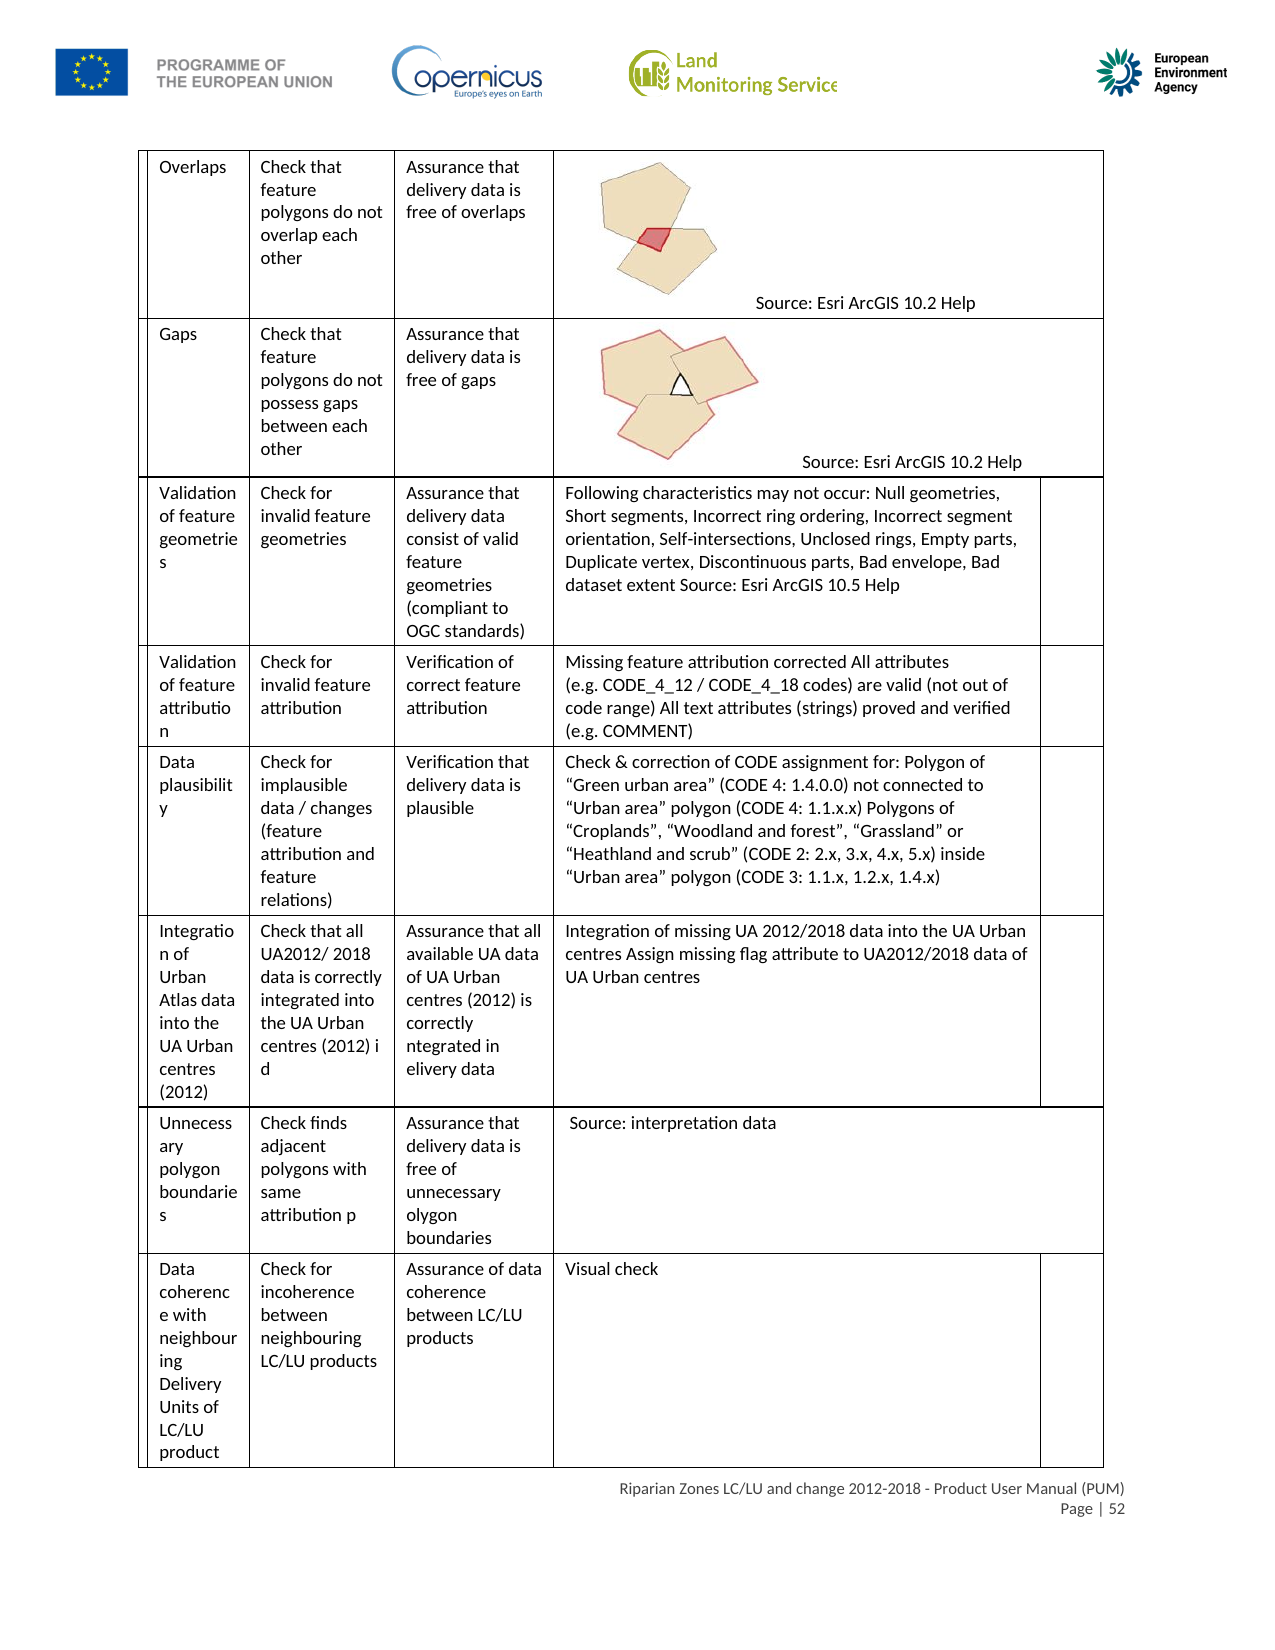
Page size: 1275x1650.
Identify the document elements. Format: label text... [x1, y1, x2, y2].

table_cell Assurance that delivery data is free of overlaps [395, 151, 553, 318]
table_cell Validation of feature attribution [148, 646, 249, 746]
table_cell Assurance that delivery data consist of valid feature geometries (compliant to OGC standards) [395, 478, 553, 645]
table_cell Verification of correct feature attribution [395, 646, 553, 746]
table_cell [1041, 1254, 1103, 1467]
table_cell Check that feature polygons do not possess gaps between each other [250, 319, 394, 476]
table_cell Check that feature polygons do not overlap each other [250, 151, 394, 318]
table_cell Unnecessary polygon boundaries [148, 1108, 249, 1252]
table_cell [1041, 646, 1103, 746]
table_cell Following characteristics may not occur: Null geometries, Short segments, Incorrect ring ordering, Incorrect segment orientation, Self-intersections, Unclosed rings, Empty parts, Duplicate vertex, Discontinuous parts, Bad envelope, Bad dataset extent Source: Esri ArcGIS 10.5 Help [554, 478, 1040, 645]
table_cell Check for incoherence between neighbouring LC/LU products [250, 1254, 394, 1467]
table_cell Check for invalid feature attribution [250, 646, 394, 746]
table_cell Check finds adjacent polygons with same attribution p [250, 1108, 394, 1252]
table_cell Check for implausible data / changes (feature attribution and feature relations) [250, 747, 394, 914]
table_cell Check for invalid feature geometries [250, 478, 394, 645]
table_cell Source: interpretation data [554, 1108, 1103, 1252]
table_cell Verification that delivery data is plausible [395, 747, 553, 914]
table_cell Assurance that delivery data is free of gaps [395, 319, 553, 476]
table_cell Assurance that all available UA data of UA Urban centres (2012) is correctly ntegrated in elivery data [395, 916, 553, 1106]
table_cell Data coherence with neighbouring Delivery Units of LC/LU product [148, 1254, 249, 1467]
table_cell [1041, 916, 1103, 1106]
table_cell Visual check [554, 1254, 1040, 1467]
table_cell Check that all UA2012/ 2018 data is correctly integrated into the UA Urban centres (2012) i d [250, 916, 394, 1106]
table_cell Source: Esri ArcGIS 10.2 Help [554, 151, 1103, 318]
table_cell Source: Esri ArcGIS 10.2 Help [554, 319, 1103, 476]
picture [371, 15, 560, 130]
picture [1094, 46, 1228, 97]
picture [583, 154, 733, 310]
table_cell Integration of Urban Atlas data into the UA Urban centres (2012) [148, 916, 249, 1106]
picture [628, 50, 837, 97]
table_cell Assurance of data coherence between LC/LU products [395, 1254, 553, 1467]
picture [583, 322, 779, 468]
table_cell Validation of feature geometries [148, 478, 249, 645]
table_cell Missing feature attribution corrected All attributes (e.g. CODE_4_12 / CODE_4_18 codes) are valid (not out of code range) All text attributes (strings) proved and verified (e.g. COMMENT) [554, 646, 1040, 746]
table_cell Data plausibility [148, 747, 249, 914]
table_cell Assurance that delivery data is free of unnecessary olygon boundaries [395, 1108, 553, 1252]
picture [29, 21, 351, 124]
table_cell Check & correction of CODE assignment for: Polygon of “Green urban area” (CODE 4: 1.4.0.0) not connected to “Urban area” polygon (CODE 4: 1.1.x.x) Polygons of “Croplands”, “Woodland and forest”, “Grassland” or “Heathland and scrub” (CODE 2: 2.x, 3.x, 4.x, 5.x) inside “Urban area” polygon (CODE 3: 1.1.x, 1.2.x, 1.4.x) [554, 747, 1040, 914]
table_cell Gaps [148, 319, 249, 476]
table_cell Integration of missing UA 2012/2018 data into the UA Urban centres Assign missing flag attribute to UA2012/2018 data of UA Urban centres [554, 916, 1040, 1106]
table_cell [1041, 478, 1103, 645]
table_cell Overlaps [148, 151, 249, 318]
table_cell [1041, 747, 1103, 914]
